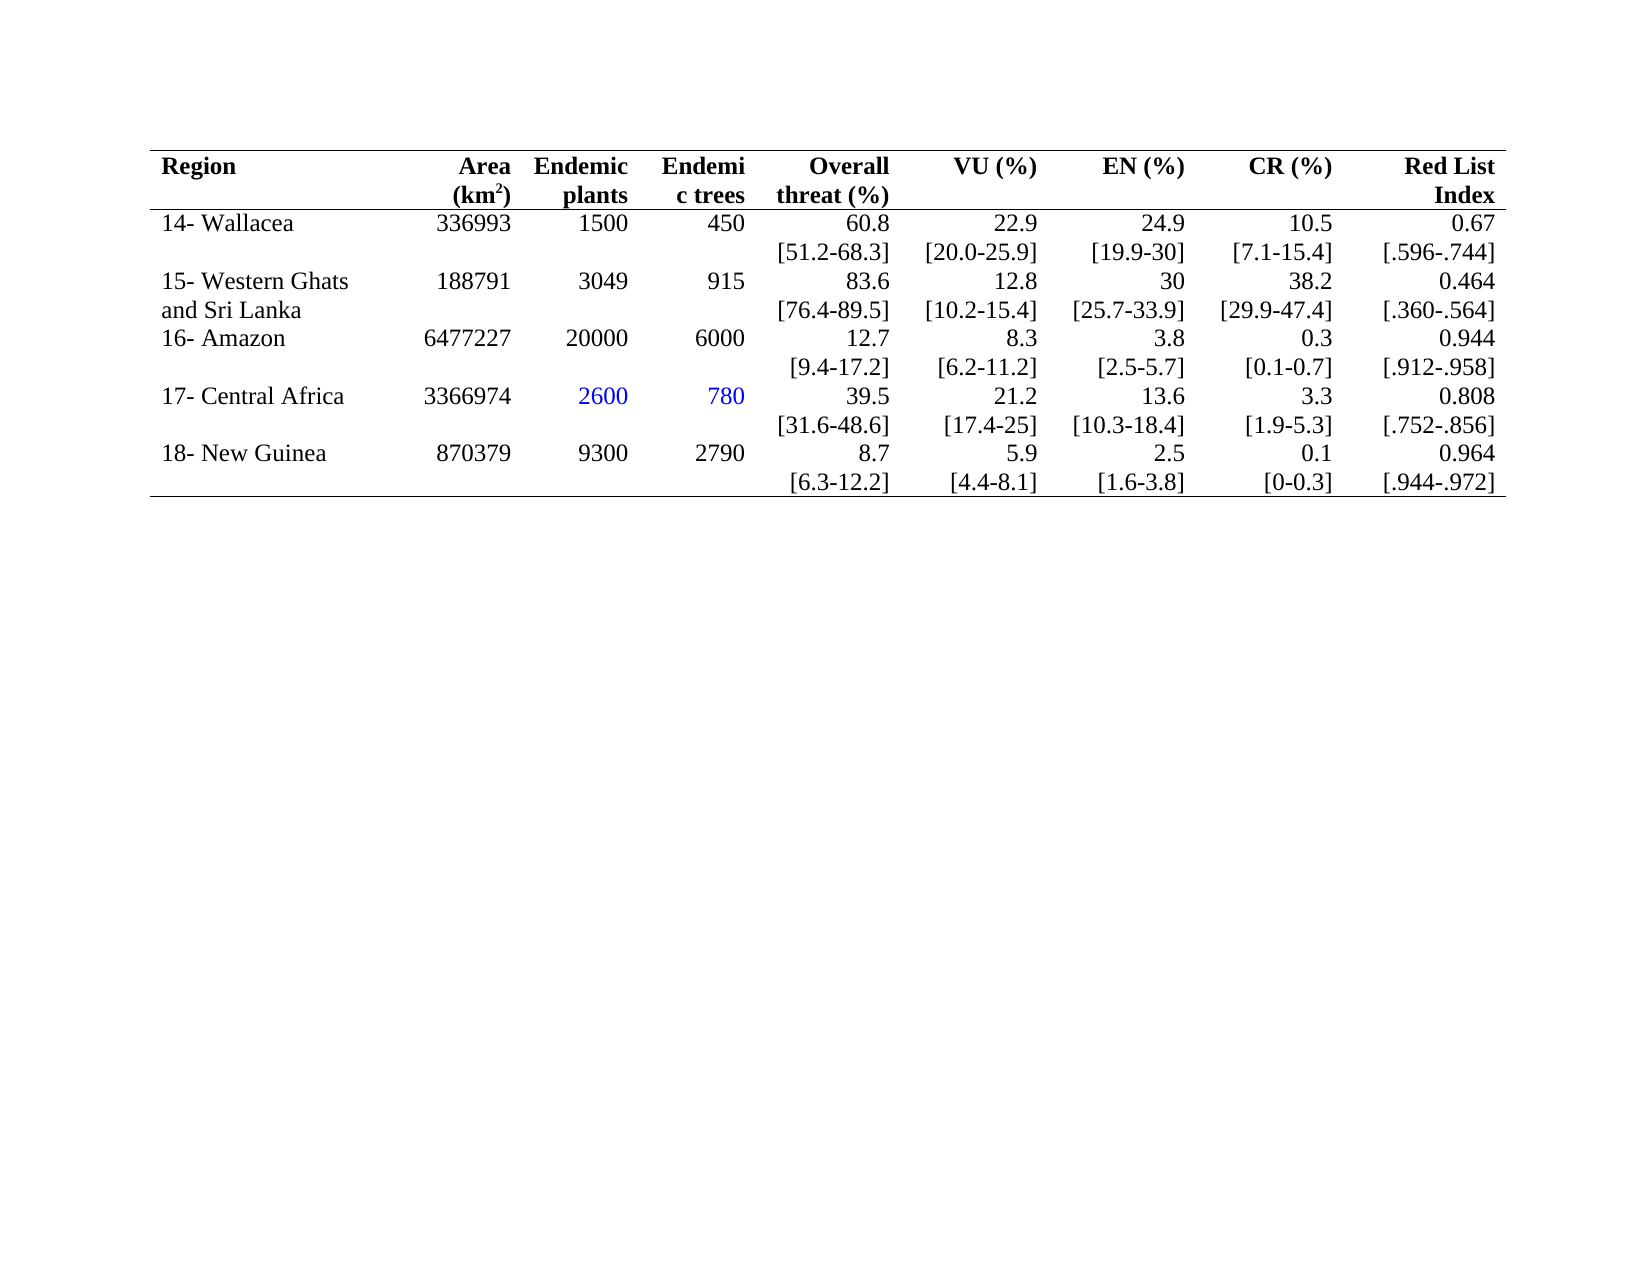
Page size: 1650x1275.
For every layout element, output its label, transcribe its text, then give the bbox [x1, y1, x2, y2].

table_cell 38.2 [29.9-47.4] [1196, 266, 1343, 323]
table_header Region [150, 151, 401, 208]
table_cell 12.8 [10.2-15.4] [901, 266, 1048, 323]
table_cell 0.3 [0.1-0.7] [1196, 324, 1343, 381]
table_cell 6477227 [401, 324, 522, 381]
table_cell 3.3 [1.9-5.3] [1196, 381, 1343, 438]
table_cell 336993 [401, 210, 522, 266]
table_cell 30 [25.7-33.9] [1048, 266, 1196, 323]
table_cell 16- Amazon [150, 324, 401, 381]
table_cell 24.9 [19.9-30] [1048, 210, 1196, 266]
table_cell 3366974 [401, 381, 522, 438]
table_cell 83.6 [76.4-89.5] [756, 266, 901, 323]
table_cell 9300 [522, 439, 639, 496]
table_header CR (%) [1196, 151, 1343, 208]
table_cell 0.808 [.752-.856] [1344, 381, 1506, 438]
table_cell 2.5 [1.6-3.8] [1048, 439, 1196, 496]
table_cell 0.944 [.912-.958] [1344, 324, 1506, 381]
table_header Endemic trees [639, 151, 756, 208]
table_cell 3049 [522, 266, 639, 323]
table_cell 14- Wallacea [150, 210, 401, 266]
table_header Endemic plants [522, 151, 639, 208]
table_cell 39.5 [31.6-48.6] [756, 381, 901, 438]
table_cell 5.9 [4.4-8.1] [901, 439, 1048, 496]
table_cell 2600 [522, 381, 639, 438]
table_cell 15- Western Ghats and Sri Lanka [150, 266, 401, 323]
table_cell 0.964 [.944-.972] [1344, 439, 1506, 496]
table_cell 0.1 [0-0.3] [1196, 439, 1343, 496]
table_cell 20000 [522, 324, 639, 381]
table_header Red List Index [1344, 151, 1506, 208]
table_cell 13.6 [10.3-18.4] [1048, 381, 1196, 438]
table_cell 1500 [522, 210, 639, 266]
table_header Overall threat (%) [756, 151, 901, 208]
table_cell 6000 [639, 324, 756, 381]
table_cell 10.5 [7.1-15.4] [1196, 210, 1343, 266]
table_cell 17- Central Africa [150, 381, 401, 438]
table_header Area (km2) [401, 151, 522, 208]
table_cell 12.7 [9.4-17.2] [756, 324, 901, 381]
table_cell 18- New Guinea [150, 439, 401, 496]
table_cell 188791 [401, 266, 522, 323]
table_cell 0.464 [.360-.564] [1344, 266, 1506, 323]
table_cell 0.67 [.596-.744] [1344, 210, 1506, 266]
table_cell 3.8 [2.5-5.7] [1048, 324, 1196, 381]
table_cell 8.7 [6.3-12.2] [756, 439, 901, 496]
table_cell 780 [639, 381, 756, 438]
table_cell 870379 [401, 439, 522, 496]
table_cell 915 [639, 266, 756, 323]
table_cell 21.2 [17.4-25] [901, 381, 1048, 438]
table_cell 60.8 [51.2-68.3] [756, 210, 901, 266]
table_header VU (%) [901, 151, 1048, 208]
table_cell 22.9 [20.0-25.9] [901, 210, 1048, 266]
table_header EN (%) [1048, 151, 1196, 208]
table_cell 8.3 [6.2-11.2] [901, 324, 1048, 381]
table_cell 450 [639, 210, 756, 266]
table_cell 2790 [639, 439, 756, 496]
